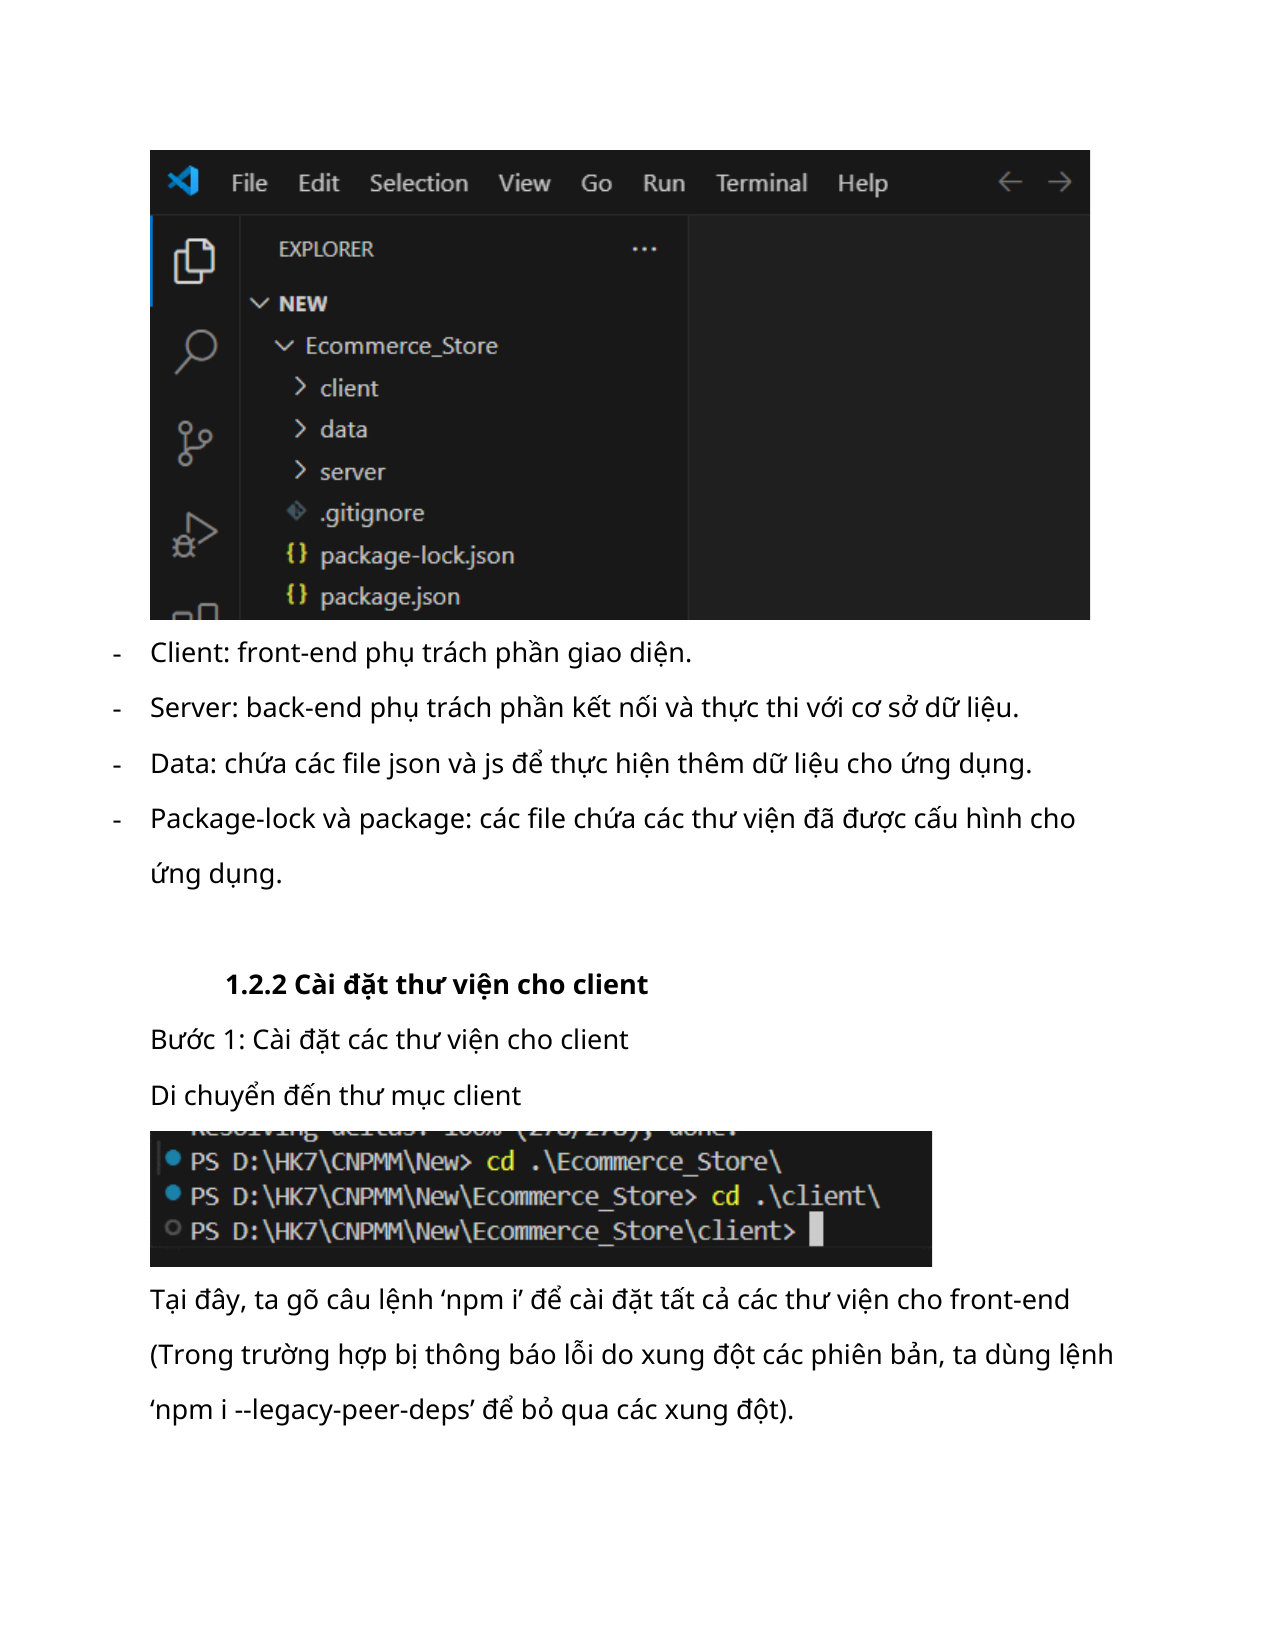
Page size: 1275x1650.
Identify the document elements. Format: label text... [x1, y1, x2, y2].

list (Trong trường hợp bị thông báo lỗi do xung đột các phiên bản, ta dùng lệnh ‘npm i --legacy-peer-deps’ để bỏ qua các xung đột). [150, 1336, 1125, 1428]
list Data: chứa các file json và js để thực hiện thêm dữ liệu cho ứng dụng. [112, 744, 1125, 781]
list Di chuyển đến thư mục client [150, 1076, 1125, 1113]
picture [150, 150, 1091, 620]
list Tại đây, ta gõ câu lệnh ‘npm i’ để cài đặt tất cả các thư viện cho front-end [150, 1280, 1125, 1317]
list Bước 1: Cài đặt các thư viện cho client [150, 1021, 1125, 1058]
list 1.2.2 Cài đặt thư viện cho client [225, 966, 1125, 1002]
picture [150, 1131, 933, 1267]
list Server: back-end phụ trách phần kết nối và thực thi với cơ sở dữ liệu. [112, 689, 1125, 726]
list Package-lock và package: các file chứa các thư viện đã được cấu hình cho ứng dụng. [112, 799, 1125, 892]
list Client: front-end phụ trách phần giao diện. [112, 634, 1125, 671]
